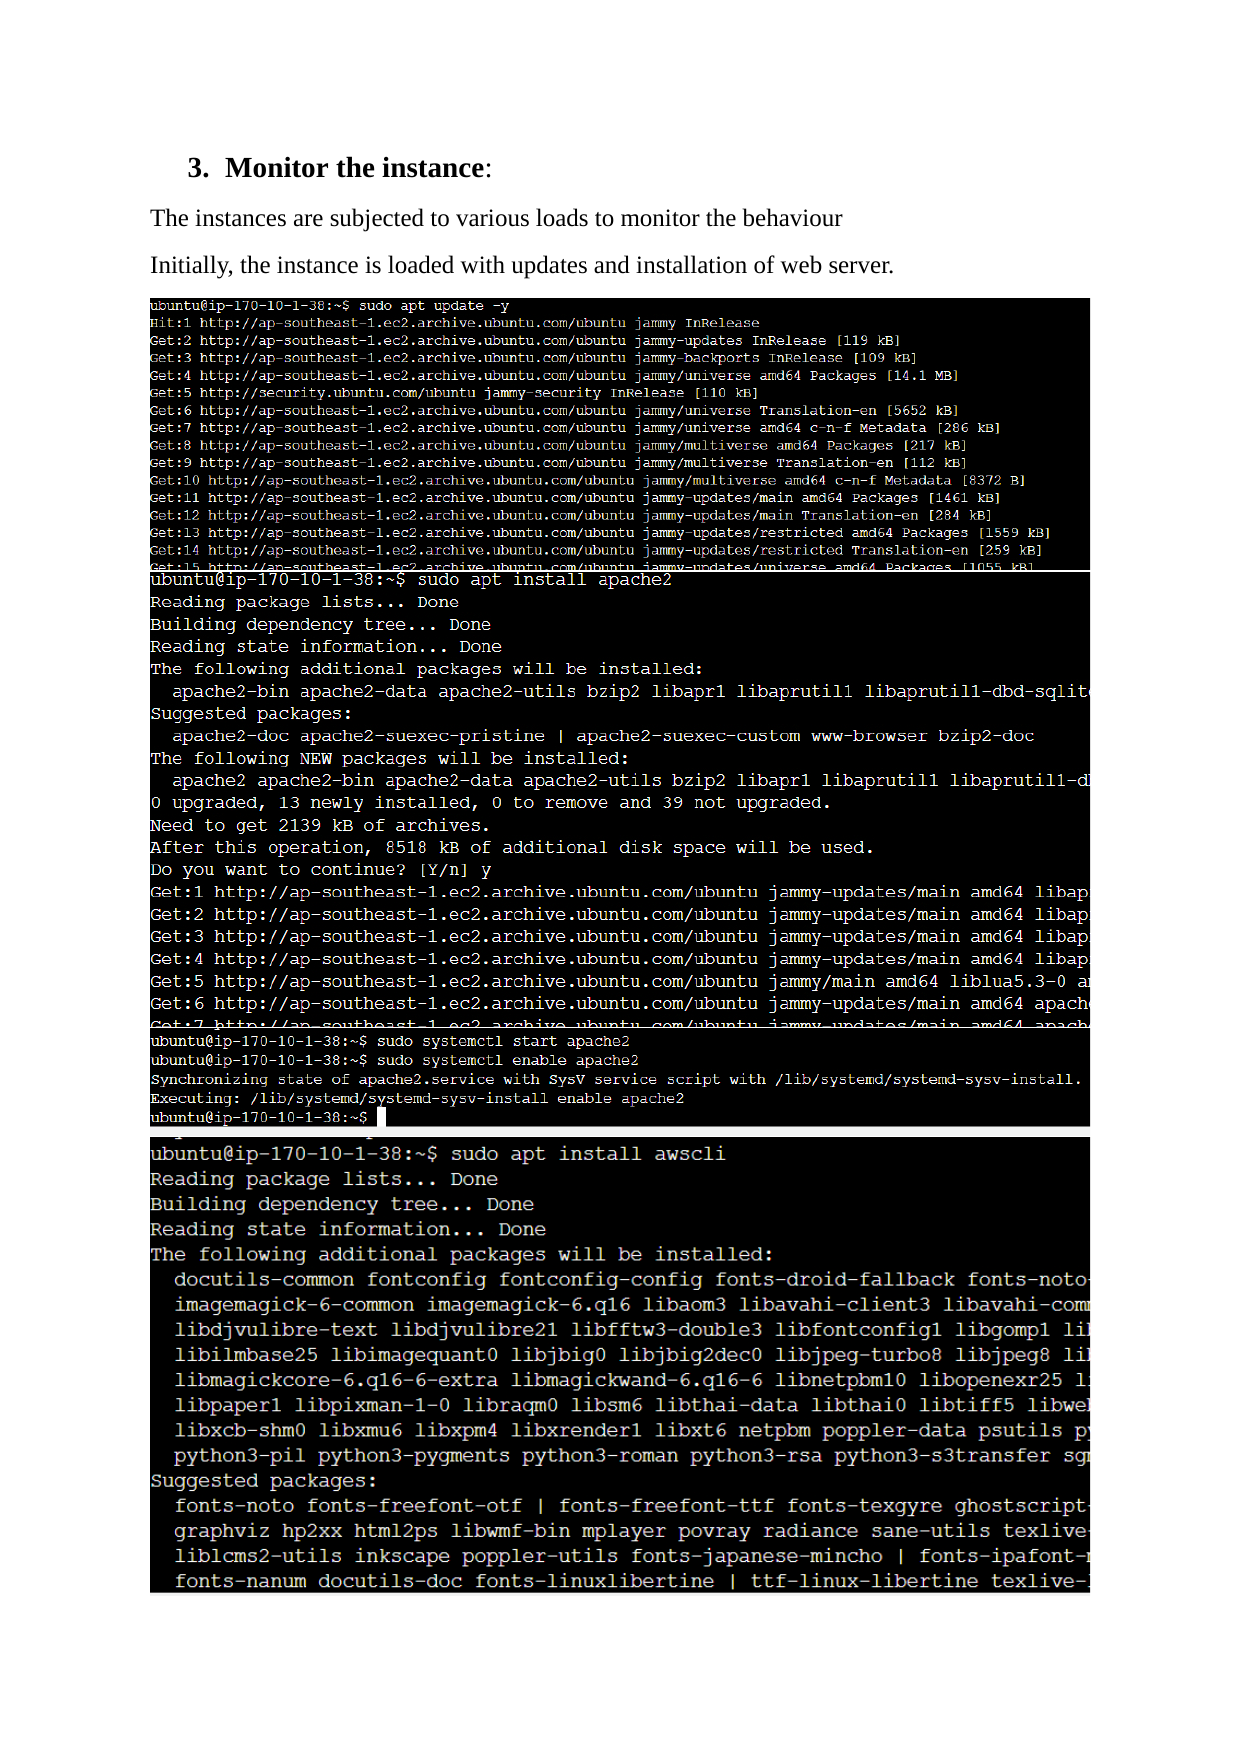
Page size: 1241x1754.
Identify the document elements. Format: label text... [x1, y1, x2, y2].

list Monitor the instance: [187, 150, 1090, 183]
picture [150, 1137, 1091, 1596]
picture [150, 572, 1091, 1027]
text The instances are subjected to various loads to monitor the behaviour [150, 203, 1090, 232]
picture [150, 298, 1091, 570]
text Initially, the instance is loaded with updates and installation of web server. [150, 251, 1090, 279]
picture [150, 1028, 1091, 1136]
